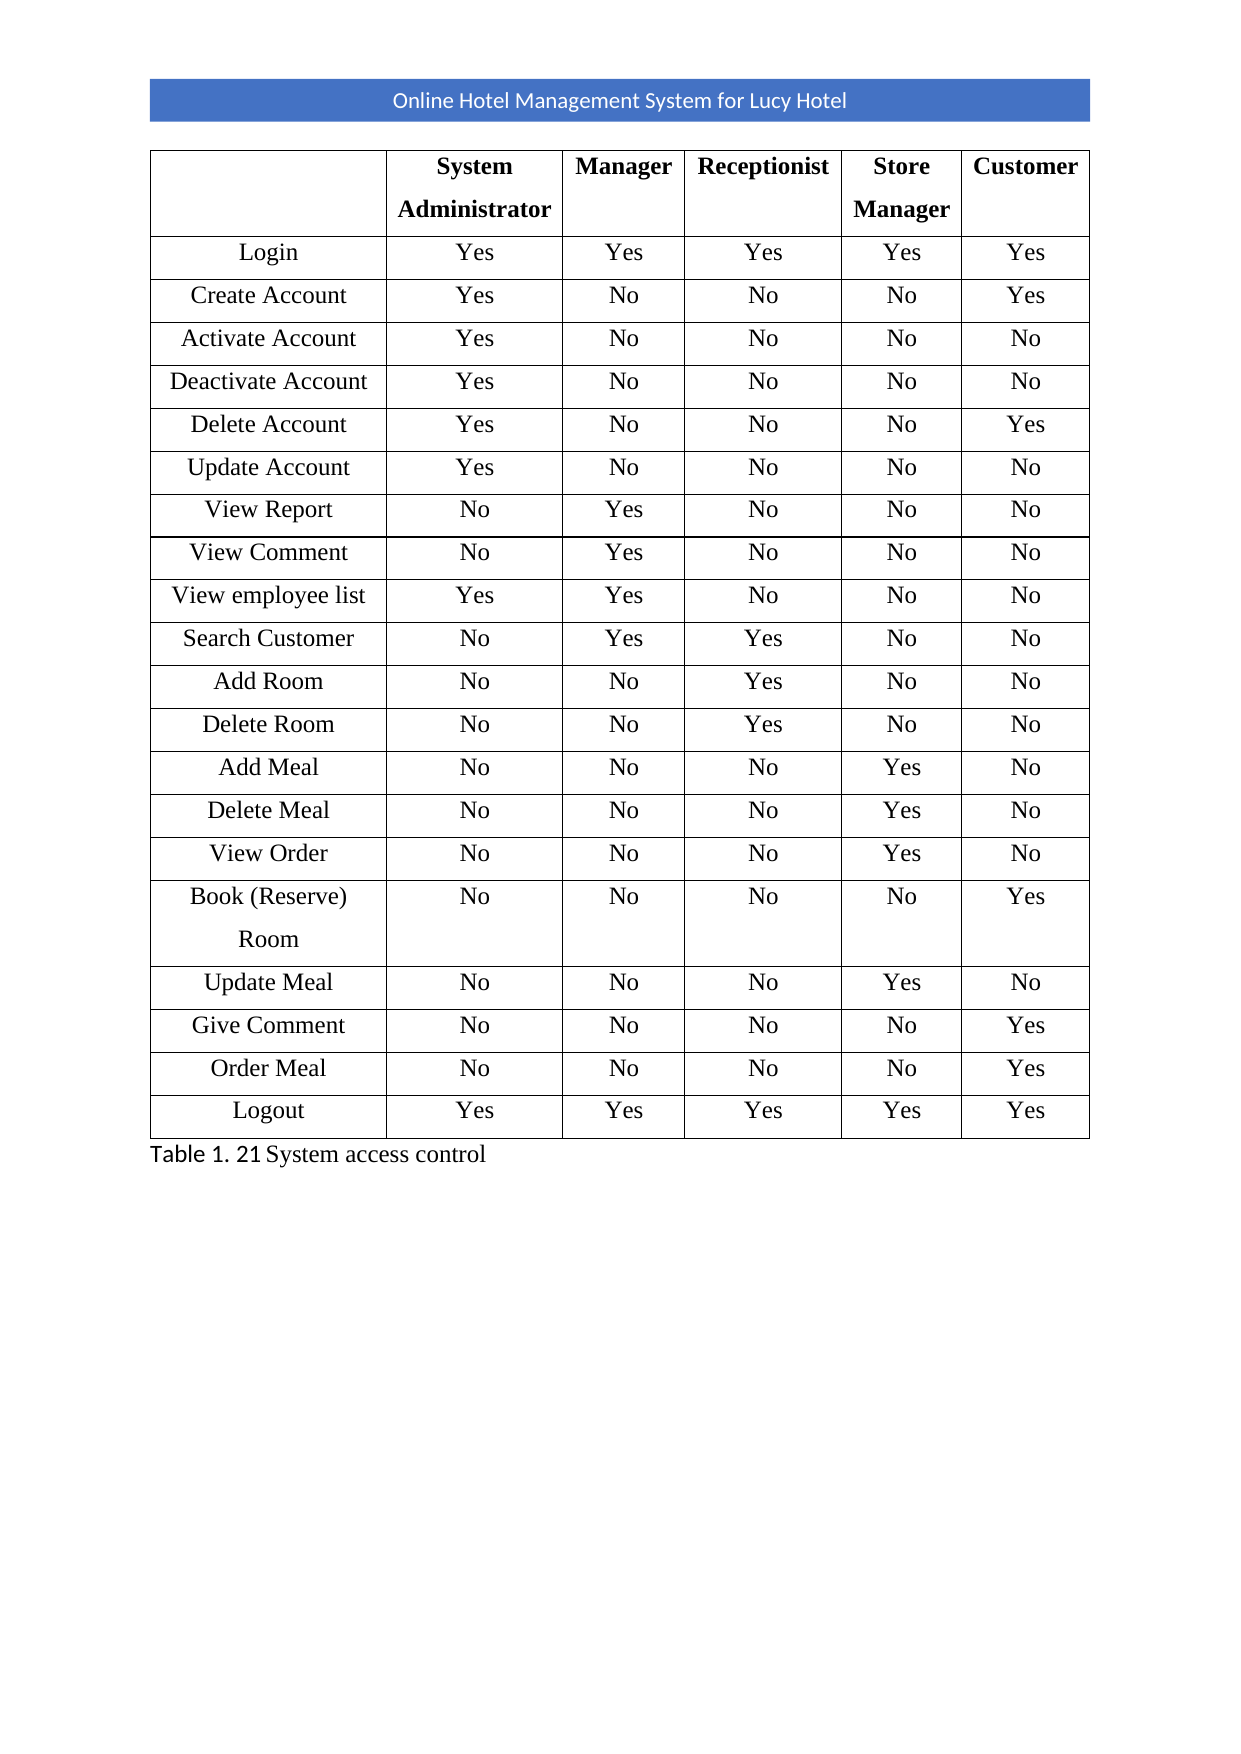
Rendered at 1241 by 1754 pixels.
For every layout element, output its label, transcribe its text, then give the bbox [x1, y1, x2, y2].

table_cell No [842, 538, 961, 579]
table_cell Yes [962, 1096, 1089, 1137]
table_cell Yes [387, 237, 562, 279]
table_cell No [387, 1053, 562, 1094]
table_cell No [962, 580, 1089, 622]
table_cell No [563, 452, 684, 493]
table_cell No [563, 795, 684, 837]
table_cell No [685, 323, 841, 365]
table_cell Yes [563, 580, 684, 622]
table_cell No [387, 795, 562, 837]
table_cell No [962, 538, 1089, 579]
table_cell Yes [842, 838, 961, 880]
table_cell No [962, 709, 1089, 751]
table_cell Yes [842, 237, 961, 279]
table_cell No [842, 409, 961, 451]
table_cell No [685, 280, 841, 322]
table_cell Yes [387, 409, 562, 451]
table_cell No [685, 881, 841, 966]
table_cell No [685, 452, 841, 493]
table_cell No [685, 795, 841, 837]
table_cell No [842, 323, 961, 365]
table_cell No [962, 323, 1089, 365]
table_cell No [842, 452, 961, 493]
table_cell Create Account [151, 280, 386, 322]
table_cell No [387, 752, 562, 794]
table_cell Yes [842, 795, 961, 837]
table_cell Yes [962, 1053, 1089, 1094]
table_cell Yes [387, 323, 562, 365]
text Table 1. 21 System access control [150, 1139, 1090, 1169]
table_cell Search Customer [151, 623, 386, 665]
table_cell Add Room [151, 666, 386, 708]
table_cell Add Meal [151, 752, 386, 794]
table_header Manager [563, 151, 684, 236]
table_cell No [842, 881, 961, 966]
table_cell No [563, 1010, 684, 1052]
table_cell No [962, 752, 1089, 794]
table_cell No [563, 752, 684, 794]
table_cell No [685, 1010, 841, 1052]
table_cell No [685, 366, 841, 408]
table_cell No [685, 1053, 841, 1094]
table_cell No [962, 623, 1089, 665]
table_cell No [842, 709, 961, 751]
table_cell Delete Room [151, 709, 386, 751]
table_cell No [563, 366, 684, 408]
table_cell View employee list [151, 580, 386, 622]
table_cell No [563, 280, 684, 322]
table_cell No [685, 409, 841, 451]
table_cell Yes [842, 967, 961, 1009]
table_header Store Manager [842, 151, 961, 236]
table_cell Delete Meal [151, 795, 386, 837]
table_cell No [842, 280, 961, 322]
table_cell Yes [387, 580, 562, 622]
table_cell No [962, 795, 1089, 837]
table_cell Yes [563, 623, 684, 665]
table_cell Activate Account [151, 323, 386, 365]
table_cell Yes [387, 280, 562, 322]
table_cell Logout [151, 1096, 386, 1137]
table_cell No [842, 666, 961, 708]
table_cell Give Comment [151, 1010, 386, 1052]
table_cell View Report [151, 495, 386, 536]
table_cell Yes [685, 237, 841, 279]
table_cell Yes [962, 280, 1089, 322]
table_cell No [962, 452, 1089, 493]
table_cell Update Account [151, 452, 386, 493]
table_cell Order Meal [151, 1053, 386, 1094]
table_cell Delete Account [151, 409, 386, 451]
table_cell No [842, 580, 961, 622]
table_cell Yes [962, 1010, 1089, 1052]
table_header Receptionist [685, 151, 841, 236]
table_cell No [962, 366, 1089, 408]
table_cell Yes [563, 495, 684, 536]
table_cell View Comment [151, 538, 386, 579]
table_cell Deactivate Account [151, 366, 386, 408]
table_cell No [563, 838, 684, 880]
table_cell No [685, 752, 841, 794]
table_cell No [685, 838, 841, 880]
table_header System Administrator [387, 151, 562, 236]
table_cell Yes [387, 452, 562, 493]
table_cell Yes [685, 709, 841, 751]
table_cell No [387, 881, 562, 966]
table_cell No [563, 967, 684, 1009]
table_cell Yes [962, 409, 1089, 451]
table_cell Book (Reserve) Room [151, 881, 386, 966]
table_cell No [842, 1010, 961, 1052]
table_cell No [962, 495, 1089, 536]
table_cell No [962, 967, 1089, 1009]
table_cell No [685, 967, 841, 1009]
table_cell No [962, 838, 1089, 880]
table_cell Yes [962, 237, 1089, 279]
table_cell No [685, 495, 841, 536]
table_cell No [387, 538, 562, 579]
table_cell No [387, 967, 562, 1009]
table_cell No [563, 881, 684, 966]
table_header Customer [962, 151, 1089, 236]
table_cell No [387, 838, 562, 880]
table_cell Yes [563, 237, 684, 279]
table_cell Yes [387, 1096, 562, 1137]
table_cell No [387, 623, 562, 665]
table_cell Yes [685, 1096, 841, 1137]
table_cell No [842, 366, 961, 408]
table_cell No [563, 323, 684, 365]
table_cell Yes [685, 666, 841, 708]
table_cell Yes [563, 538, 684, 579]
table_cell Yes [685, 623, 841, 665]
table_cell Yes [842, 752, 961, 794]
table_cell No [685, 538, 841, 579]
table_cell No [563, 409, 684, 451]
table_cell No [563, 709, 684, 751]
table_cell No [387, 709, 562, 751]
table_cell No [842, 623, 961, 665]
table_cell Yes [842, 1096, 961, 1137]
table_cell No [563, 1053, 684, 1094]
table_cell Update Meal [151, 967, 386, 1009]
table_cell Login [151, 237, 386, 279]
table_cell No [387, 1010, 562, 1052]
table_cell No [387, 666, 562, 708]
table_cell Yes [387, 366, 562, 408]
table_cell Yes [962, 881, 1089, 966]
table_header [151, 151, 386, 236]
table_cell No [962, 666, 1089, 708]
table_cell No [563, 666, 684, 708]
table_cell No [685, 580, 841, 622]
table_cell No [387, 495, 562, 536]
table_cell View Order [151, 838, 386, 880]
table_cell No [842, 495, 961, 536]
table_cell Yes [563, 1096, 684, 1137]
table_cell No [842, 1053, 961, 1094]
